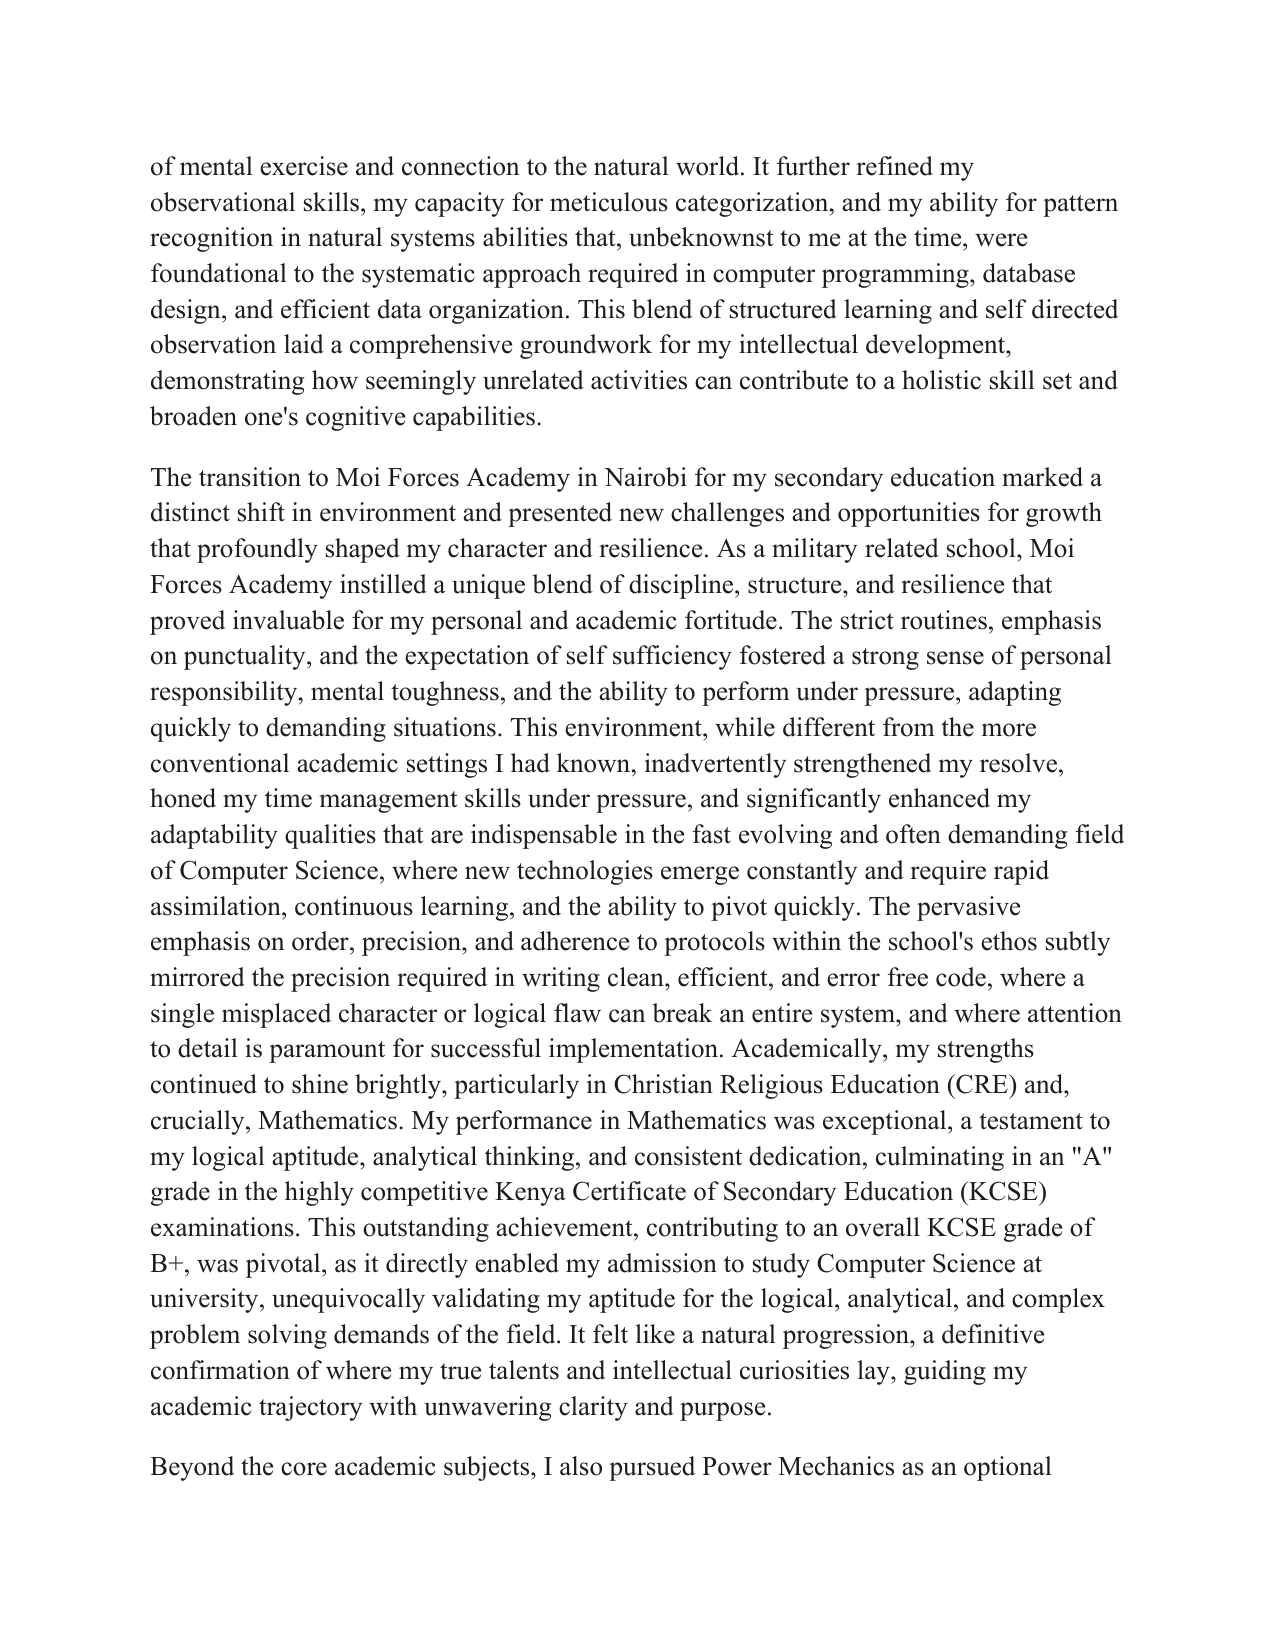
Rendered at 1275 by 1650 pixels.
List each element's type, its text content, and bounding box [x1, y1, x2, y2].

text The transition to Moi Forces Academy in Nairobi for my secondary education marked a distinct shift in environment and presented new challenges and opportunities for growth that profoundly shaped my character and resilience. As a military related school, Moi Forces Academy instilled a unique blend of discipline, structure, and resilience that proved invaluable for my personal and academic fortitude. The strict routines, emphasis on punctuality, and the expectation of self sufficiency fostered a strong sense of personal responsibility, mental toughness, and the ability to perform under pressure, adapting quickly to demanding situations. This environment, while different from the more conventional academic settings I had known, inadvertently strengthened my resolve, honed my time management skills under pressure, and significantly enhanced my adaptability qualities that are indispensable in the fast evolving and often demanding field of Computer Science, where new technologies emerge constantly and require rapid assimilation, continuous learning, and the ability to pivot quickly. The pervasive emphasis on order, precision, and adherence to protocols within the school's ethos subtly mirrored the precision required in writing clean, efficient, and error free code, where a single misplaced character or logical flaw can break an entire system, and where attention to detail is paramount for successful implementation. Academically, my strengths continued to shine brightly, particularly in Christian Religious Education (CRE) and, crucially, Mathematics. My performance in Mathematics was exceptional, a testament to my logical aptitude, analytical thinking, and consistent dedication, culminating in an "A" grade in the highly competitive Kenya Certificate of Secondary Education (KCSE) examinations. This outstanding achievement, contributing to an overall KCSE grade of B+, was pivotal, as it directly enabled my admission to study Computer Science at university, unequivocally validating my aptitude for the logical, analytical, and complex problem solving demands of the field. It felt like a natural progression, a definitive confirmation of where my true talents and intellectual curiosities lay, guiding my academic trajectory with unwavering clarity and purpose. [150, 461, 1125, 1421]
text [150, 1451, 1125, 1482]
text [150, 150, 1125, 431]
